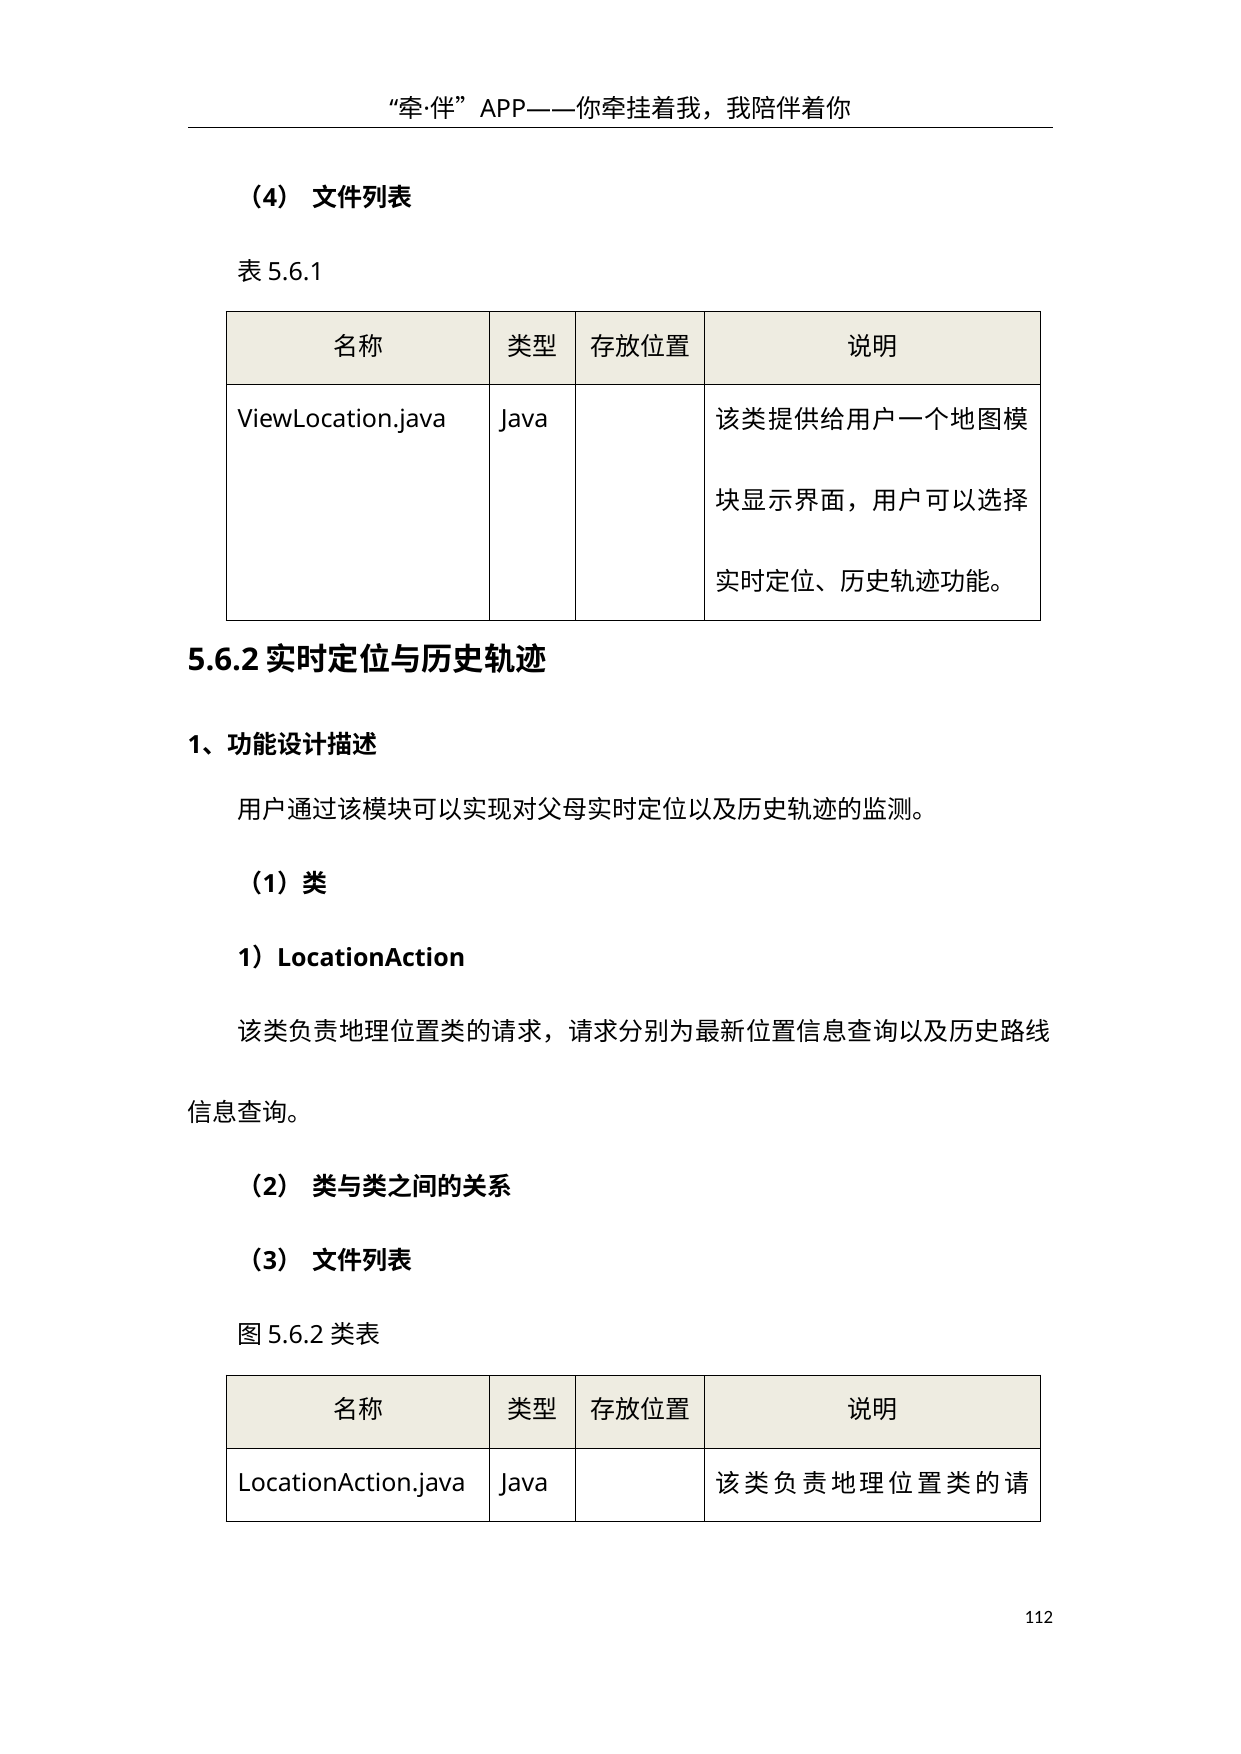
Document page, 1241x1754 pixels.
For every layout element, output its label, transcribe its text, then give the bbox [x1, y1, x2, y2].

text 用户通过该模块可以实现对父母实时定位以及历史轨迹的监测。 [187, 775, 1053, 840]
table_cell Java [490, 385, 575, 619]
table_header 说明 [705, 312, 1040, 384]
table_header 存放位置 [576, 312, 704, 384]
text （1）类 [237, 849, 1053, 914]
table_header 类型 [490, 312, 575, 384]
table_header 说明 [705, 1376, 1040, 1448]
table_header 存放位置 [576, 1376, 704, 1448]
text 图5.6.2 类表 [187, 1301, 1053, 1366]
text 表5.6.1 [187, 237, 1053, 302]
table_cell 该类提供给用户一个地图模块显示界面，用户可以选择实时定位、历史轨迹功能。 [705, 385, 1040, 619]
table_cell Java [490, 1449, 575, 1521]
table_cell [576, 1449, 704, 1521]
table_cell ViewLocation.java [227, 385, 489, 619]
list 文件列表 [238, 1226, 1053, 1291]
list 文件列表 [238, 163, 1053, 228]
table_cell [705, 1449, 1040, 1521]
table_header 名称 [227, 312, 489, 384]
text 5.6.2实时定位与历史轨迹 [187, 624, 1053, 689]
text 1）LocationAction [237, 923, 1053, 988]
table_cell [576, 385, 704, 619]
list 类与类之间的关系 [238, 1152, 1053, 1217]
table_header 类型 [490, 1376, 575, 1448]
text 该类负责地理位置类的请求，请求分别为最新位置信息查询以及历史路线信息查询。 [187, 997, 1053, 1143]
table_header 名称 [227, 1376, 489, 1448]
table_cell LocationAction.java [227, 1449, 489, 1521]
text 1、功能设计描述 [187, 710, 1053, 775]
